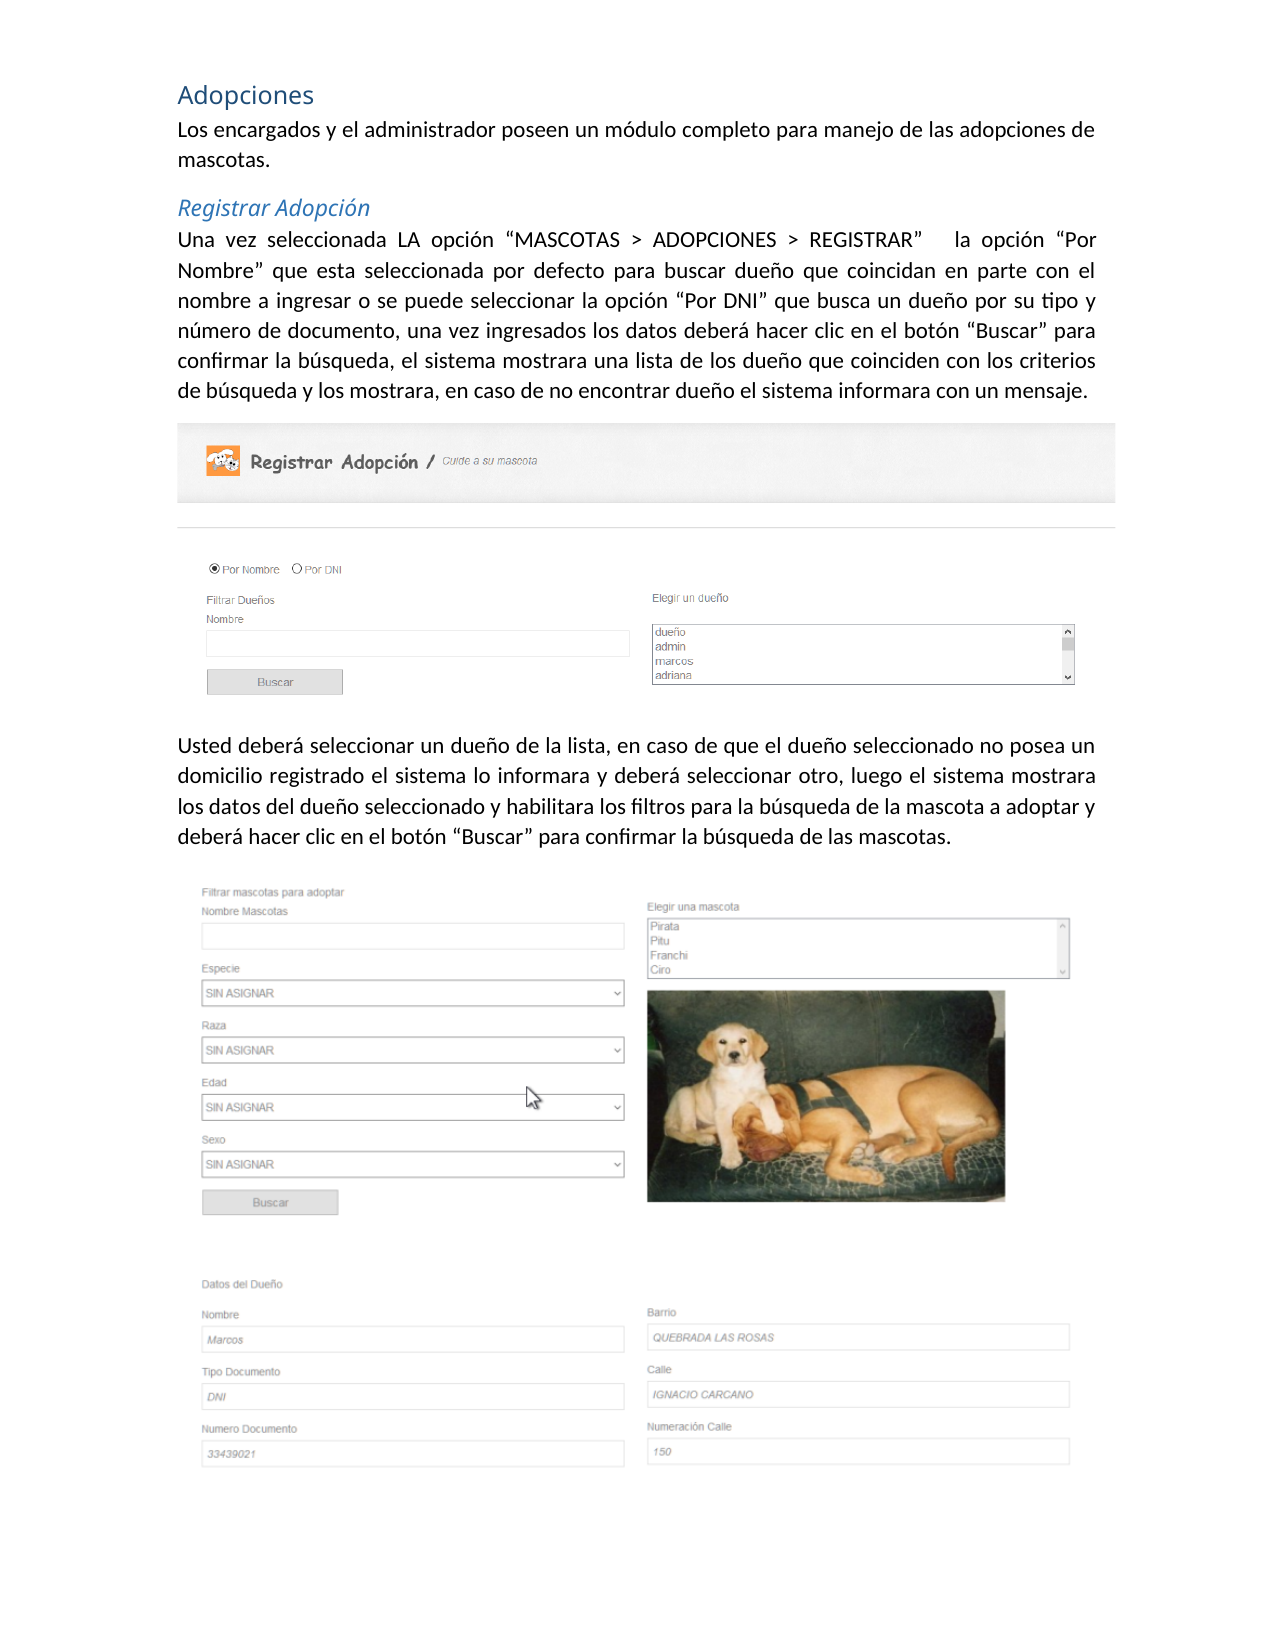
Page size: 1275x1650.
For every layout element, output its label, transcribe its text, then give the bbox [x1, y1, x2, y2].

text Una vez seleccionada LA opción “MASCOTAS > ADOPCIONES > REGISTRAR” la opción “Por Nombre” que esta seleccionada por defecto para buscar dueño que coincidan en parte con el nombre a ingresar o se puede seleccionar la opción “Por DNI” que busca un dueño por su tipo y número de documento, una vez ingresados los datos deberá hacer clic en el botón “Buscar” para confirmar la búsqueda, el sistema mostrara una lista de los dueño que coinciden con los criterios de búsqueda y los mostrara, en caso de no encontrar dueño el sistema informara con un mensaje. [177, 226, 1098, 405]
text Los encargados y el administrador poseen un módulo completo para manejo de las adopciones de mascotas. [177, 115, 1098, 173]
picture [177, 423, 1116, 713]
text Usted deberá seleccionar un dueño de la lista, en caso de que el dueño seleccionado no posea un domicilio registrado el sistema lo informara y deberá seleccionar otro, luego el sistema mostrara los datos del dueño seleccionado y habilitara los filtros para la búsqueda de la mascota a adoptar y deberá hacer clic en el botón “Buscar” para confirmar la búsqueda de las mascotas. [177, 731, 1098, 850]
picture [177, 868, 1099, 1489]
subtitle Adopciones [177, 78, 1098, 112]
subtitle Registrar Adopción [177, 192, 1098, 223]
